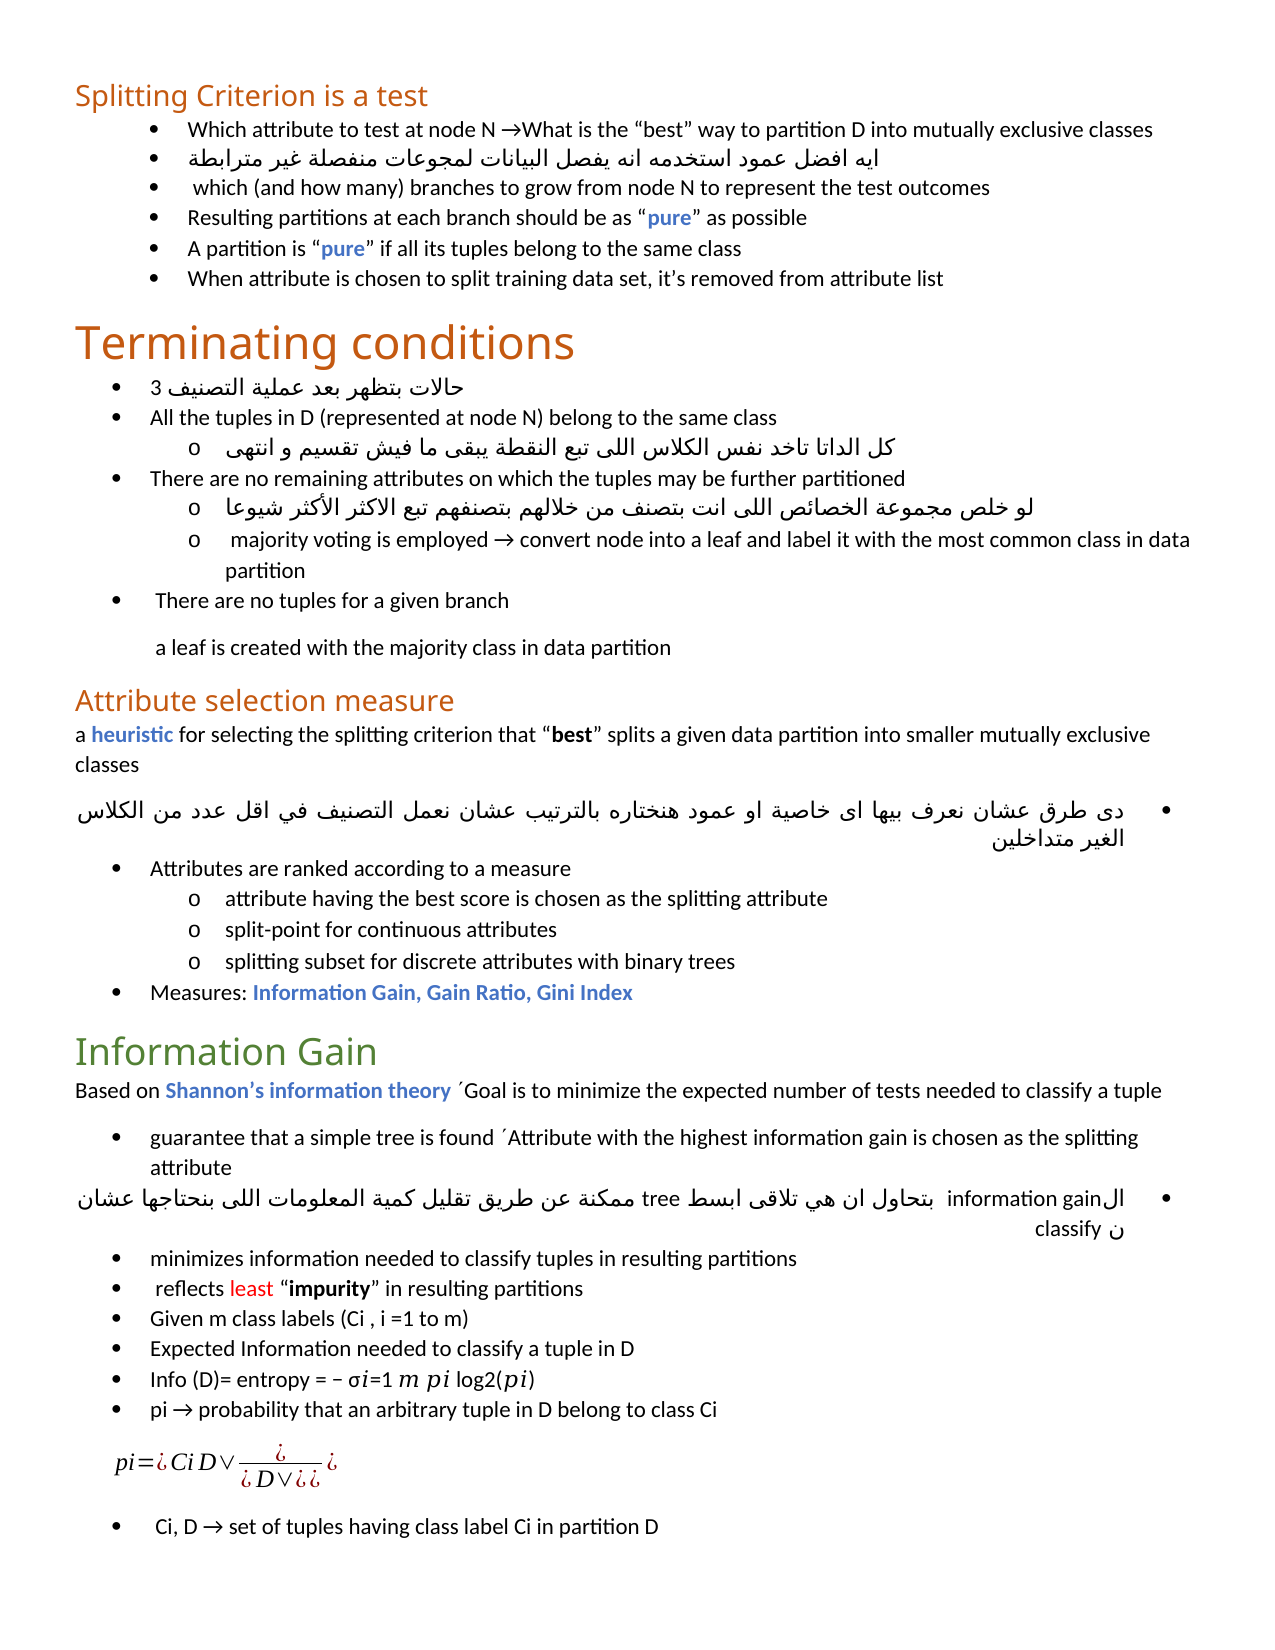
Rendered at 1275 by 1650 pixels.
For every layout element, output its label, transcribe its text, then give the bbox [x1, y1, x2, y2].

list minimizes information needed to classify tuples in resulting partitions [112, 1244, 1200, 1272]
list pi → probability that an arbitrary tuple in D belong to class Ci [112, 1395, 1200, 1423]
list A partition is “pure” if all its tuples belong to the same class [150, 234, 1200, 262]
list دى طرق عشان نعرف بيها اى خاصية او عمود هنختاره بالترتيب عشان نعمل التصنيف في اقل عدد من الكلاس الغير متداخلين [75, 797, 1162, 852]
list split-point for continuous attributes [187, 916, 1200, 945]
list كل الداتا تاخد نفس الكلاس اللى تبع النقطة يبقى ما فيش تقسيم و انتهى [187, 434, 1200, 462]
list When attribute is chosen to split training data set, it’s removed from attribute list [150, 264, 1200, 292]
list All the tuples in D (represented at node N) belong to the same class [112, 403, 1200, 431]
list Given m class labels (Ci , i =1 to m) [112, 1304, 1200, 1332]
list attribute having the best score is chosen as the splitting attribute [187, 884, 1200, 913]
subtitle Splitting Criterion is a test [75, 75, 1200, 115]
list Attributes are ranked according to a measure [112, 854, 1200, 882]
list Measures: Information Gain, Gain Ratio, Gini Index [112, 978, 1200, 1006]
list Expected Information needed to classify a tuple in D [112, 1334, 1200, 1363]
text a heuristic for selecting the splitting criterion that “best” splits a given data partition into smaller mutually exclusive classes [75, 720, 1200, 778]
list ايه افضل عمود استخدمه انه يفصل البيانات لمجوعات منفصلة غير مترابطة [150, 145, 1200, 171]
list الinformation gain بتحاول ان هي تلاقى ابسط tree ممكنة عن طريق تقليل كمية المعلومات اللى بنحتاجها عشان ن classify [75, 1184, 1162, 1242]
list There are no remaining attributes on which the tuples may be further partitioned [112, 464, 1200, 492]
list لو خلص مجموعة الخصائص اللى انت بتصنف من خلالهم بتصنفهم تبع الاكثر الأكثر شيوعا [187, 494, 1200, 523]
subtitle Terminating conditions [75, 311, 1200, 373]
list which (and how many) branches to grow from node N to represent the test outcomes [150, 173, 1200, 201]
list Ci, D → set of tuples having class label Ci in partition D [112, 1512, 1200, 1540]
subtitle Information Gain [75, 1025, 1200, 1076]
list Info (D)= entropy = − σ𝑖=1 𝑚 𝑝𝑖 log2(𝑝𝑖) [112, 1365, 1200, 1393]
list guarantee that a simple tree is found Attribute with the highest information gain is chosen as the splitting attribute [112, 1123, 1200, 1181]
list majority voting is employed → convert node into a leaf and label it with the most common class in data partition [187, 525, 1200, 584]
list reflects least “impurity” in resulting partitions [112, 1274, 1200, 1302]
list Which attribute to test at node N →What is the “best” way to partition D into mutually exclusive classes [150, 115, 1200, 143]
text a leaf is created with the majority class in data partition [150, 633, 1200, 661]
list There are no tuples for a given branch [112, 586, 1200, 614]
subtitle Attribute selection measure [75, 680, 1200, 720]
text Based on Shannon’s information theory Goal is to minimize the expected number of tests needed to classify a tuple [75, 1076, 1200, 1104]
list Resulting partitions at each branch should be as “pure” as possible [150, 203, 1200, 232]
list splitting subset for discrete attributes with binary trees [187, 947, 1200, 976]
list 3 حالات بتظهر بعد عملية التصنيف [112, 373, 1200, 401]
